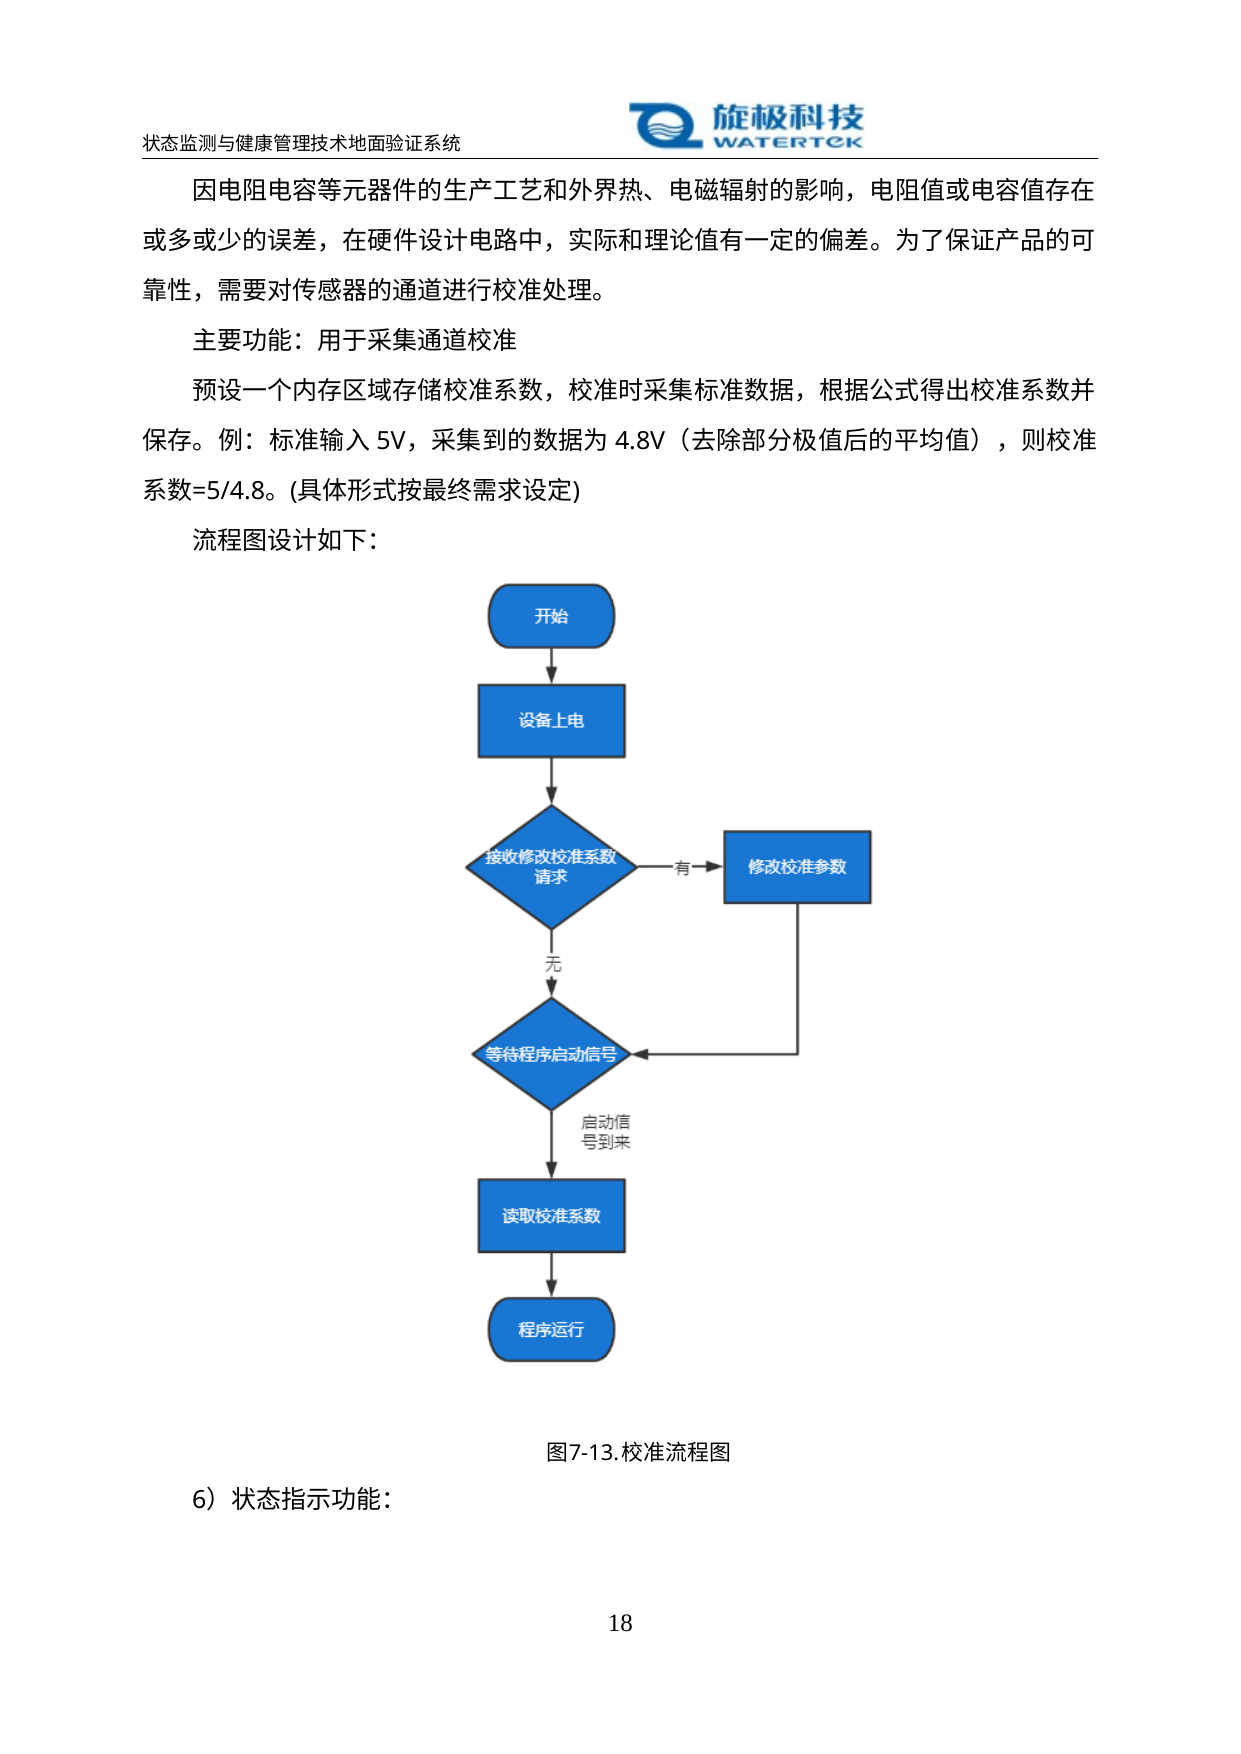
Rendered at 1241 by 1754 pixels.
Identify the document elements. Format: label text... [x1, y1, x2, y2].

text 6）状态指示功能： [142, 1480, 1098, 1516]
list 校准流程图 [142, 1434, 1098, 1468]
text 因电阻电容等元器件的生产工艺和外界热、电磁辐射的影响，电阻值或电容值存在或多或少的误差，在硬件设计电路中，实际和理论值有一定的偏差。为了保证产品的可靠性，需要对传感器的通道进行校准处理。 [142, 171, 1098, 307]
text 主要功能：用于采集通道校准 [142, 321, 1098, 357]
picture [342, 570, 899, 1391]
picture [628, 100, 867, 151]
text 流程图设计如下： [142, 521, 1098, 557]
text 预设一个内存区域存储校准系数，校准时采集标准数据，根据公式得出校准系数并保存。例：标准输入5V，采集到的数据为4.8V（去除部分极值后的平均值），则校准系数=5/4.8。(具体形式按最终需求设定) [142, 371, 1098, 507]
